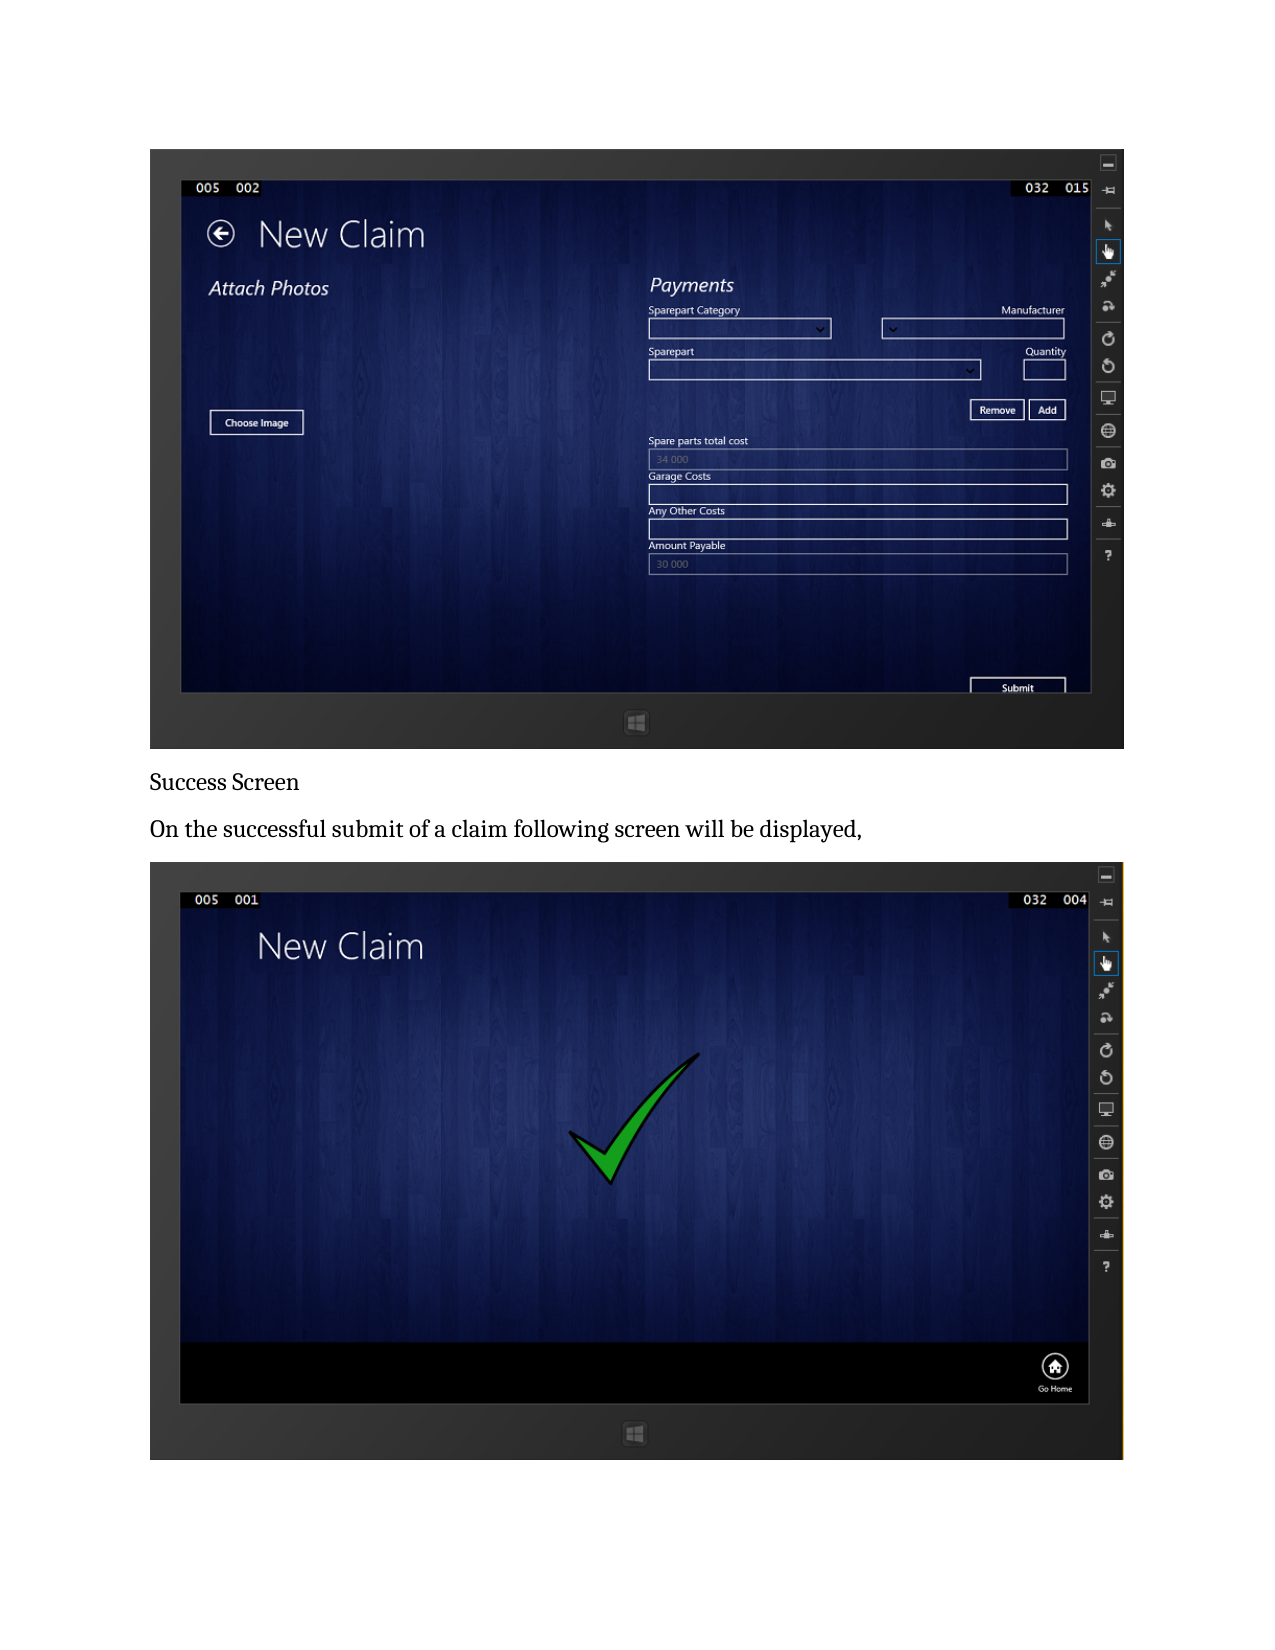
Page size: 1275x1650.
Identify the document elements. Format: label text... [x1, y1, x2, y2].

text On the successful submit of a claim following screen will be displayed, [150, 815, 1125, 844]
text Success Screen [150, 767, 1125, 796]
picture [150, 862, 1124, 1460]
picture [150, 149, 1124, 749]
